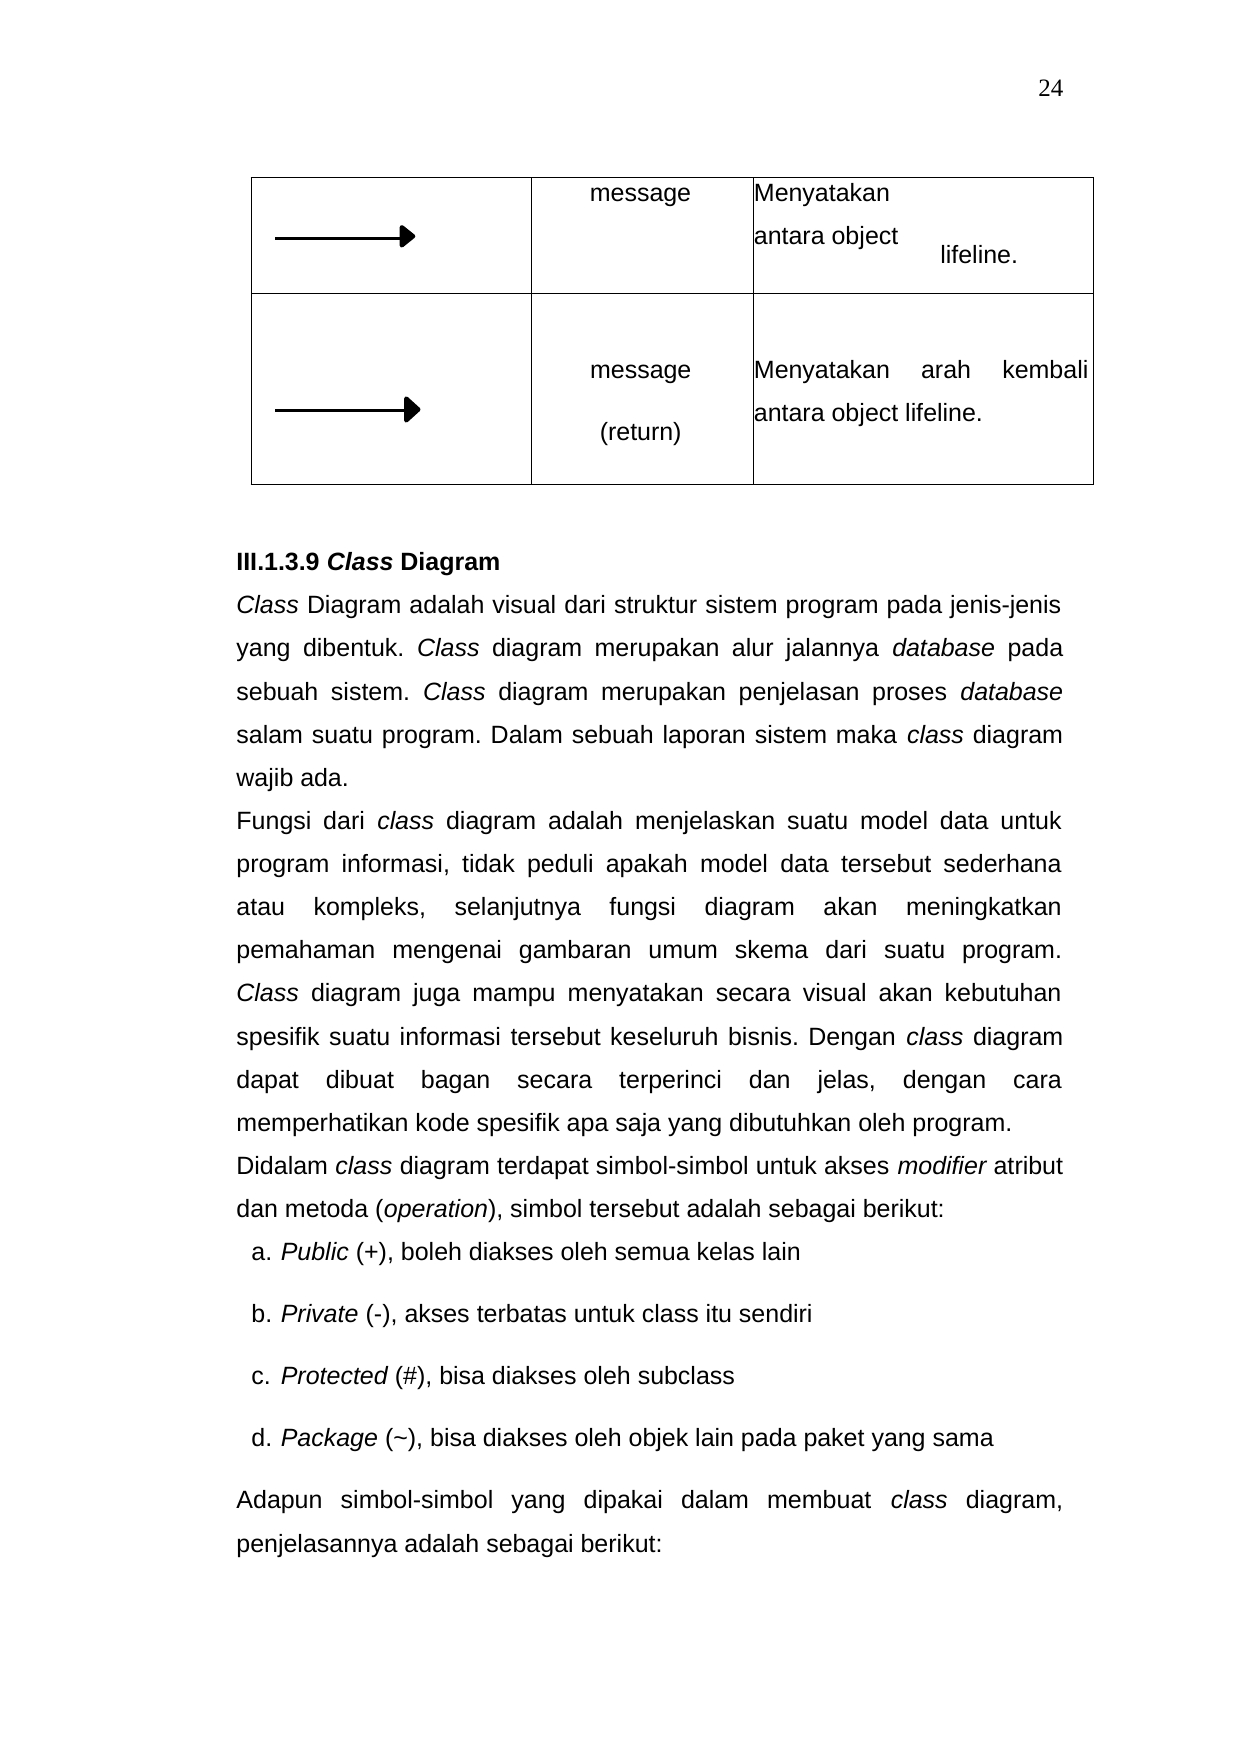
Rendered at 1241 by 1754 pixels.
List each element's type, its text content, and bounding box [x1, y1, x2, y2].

table_cell Menyatakan arah kembali antara object lifeline. [754, 294, 1093, 484]
list Protected (#), bisa diakses oleh subclass [251, 1361, 1063, 1390]
list Private (-), akses terbatas untuk class itu sendiri [251, 1299, 1063, 1328]
list Package (~), bisa diakses oleh objek lain pada paket yang sama [251, 1423, 1063, 1452]
subtitle III.1.3.9 Class Diagram [236, 547, 1063, 576]
table_cell message (return) [532, 294, 753, 484]
text Didalam class diagram terdapat simbol-simbol untuk akses modifier atribut dan metoda (operation), simbol tersebut adalah sebagai berikut: [236, 1151, 1063, 1223]
table_cell [252, 178, 531, 292]
list Public (+), boleh diakses oleh semua kelas lain [251, 1237, 1063, 1266]
table_cell message [532, 178, 753, 292]
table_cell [754, 178, 940, 292]
text Adapun simbol-simbol yang dipakai dalam membuat class diagram, penjelasannya adalah sebagai berikut: [236, 1485, 1063, 1557]
text Fungsi dari class diagram adalah menjelaskan suatu model data untuk program informasi, tidak peduli apakah model data tersebut sederhana atau kompleks, selanjutnya fungsi diagram akan meningkatkan pemahaman mengenai gambaran umum skema dari suatu program. Class diagram juga mampu menyatakan secara visual akan kebutuhan spesifik suatu informasi tersebut keseluruh bisnis. Dengan class diagram dapat dibuat bagan secara terperinci dan jelas, dengan cara memperhatikan kode spesifik apa saja yang dibutuhkan oleh program. [236, 806, 1063, 1136]
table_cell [940, 178, 1093, 292]
table_cell [252, 294, 531, 484]
text Class Diagram adalah visual dari struktur sistem program pada jenis-jenis yang dibentuk. Class diagram merupakan alur jalannya database pada sebuah sistem. Class diagram merupakan penjelasan proses database salam suatu program. Dalam sebuah laporan sistem maka class diagram wajib ada. [236, 590, 1063, 791]
